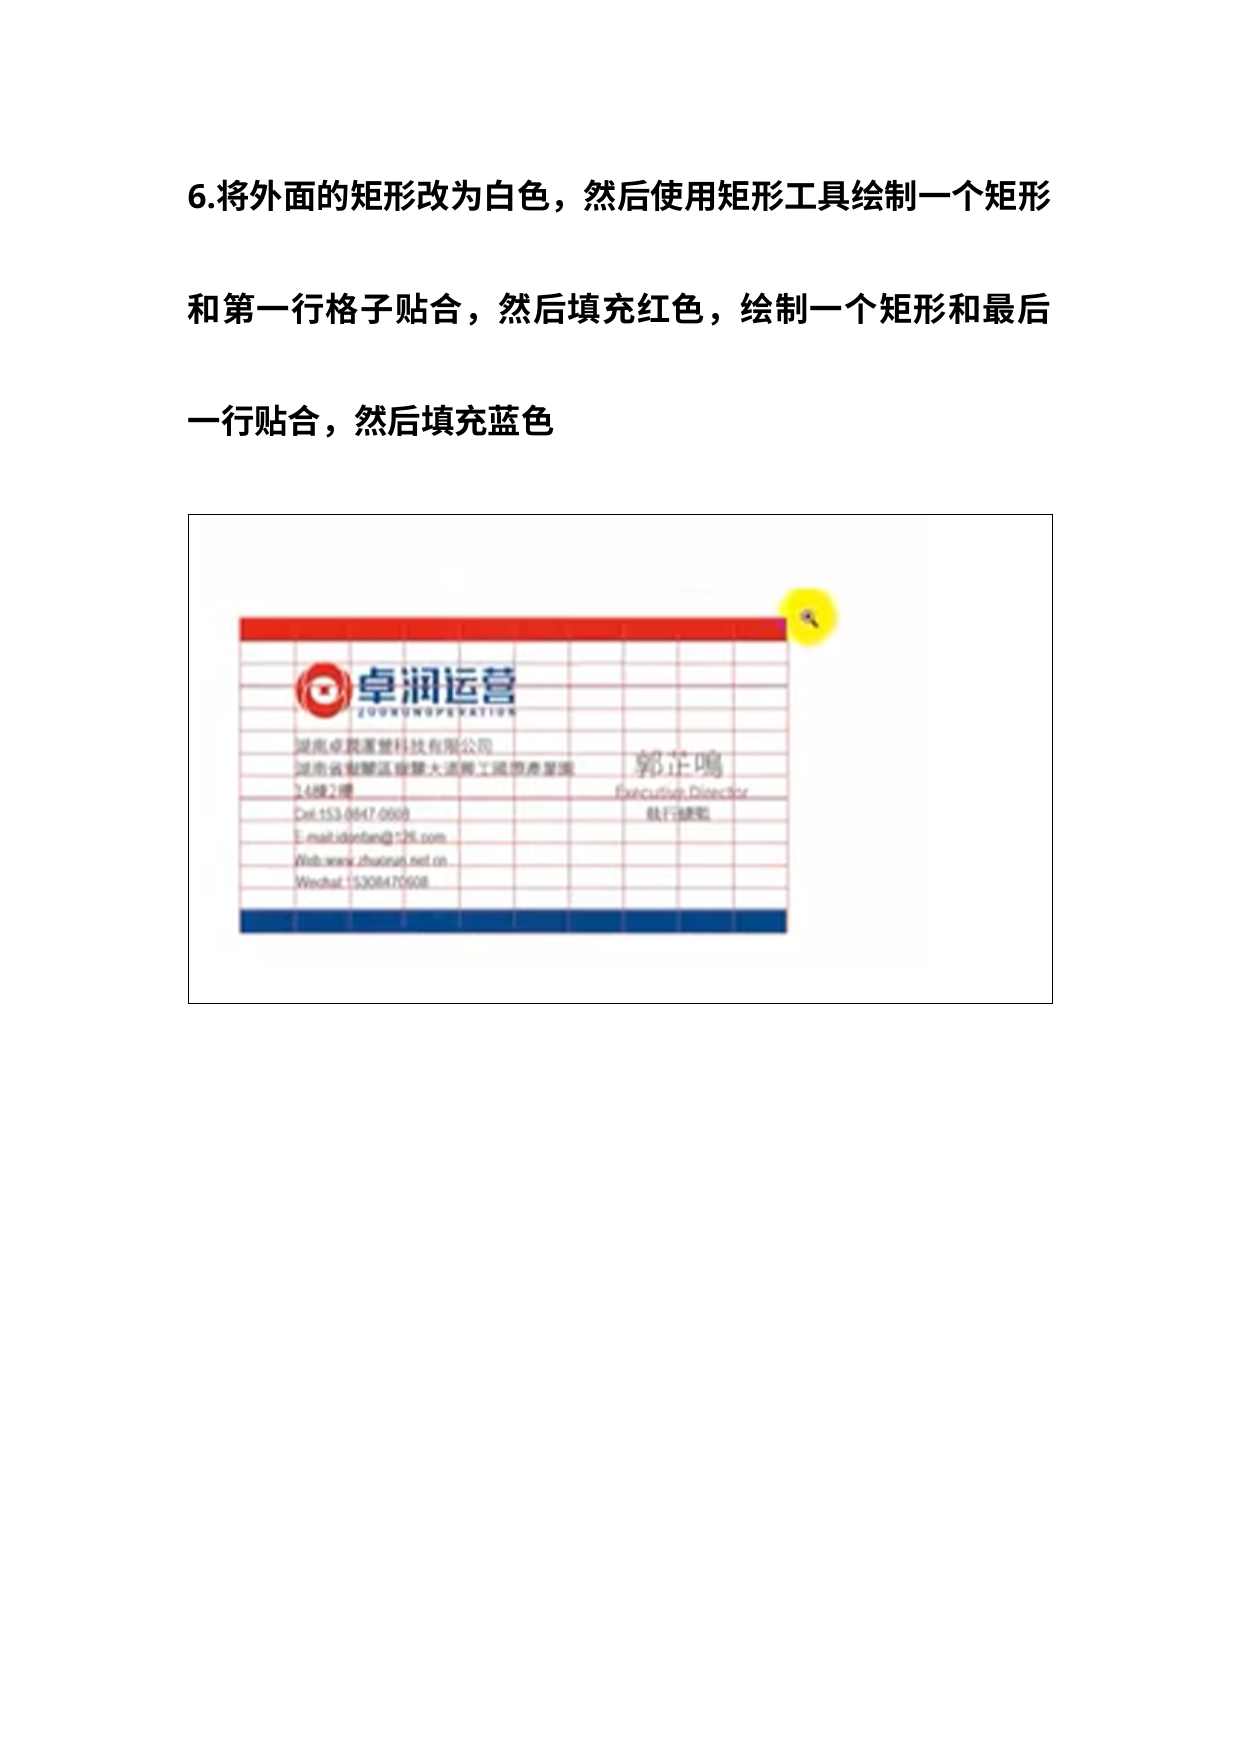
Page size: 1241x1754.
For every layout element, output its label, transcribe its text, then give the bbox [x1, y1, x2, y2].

picture [199, 515, 933, 972]
table_header [189, 515, 1052, 1002]
subtitle 6.将外面的矩形改为白色，然后使用矩形工具绘制一个矩形和第一行格子贴合，然后填充红色，绘制一个矩形和最后一行贴合，然后填充蓝色 [187, 162, 1053, 452]
